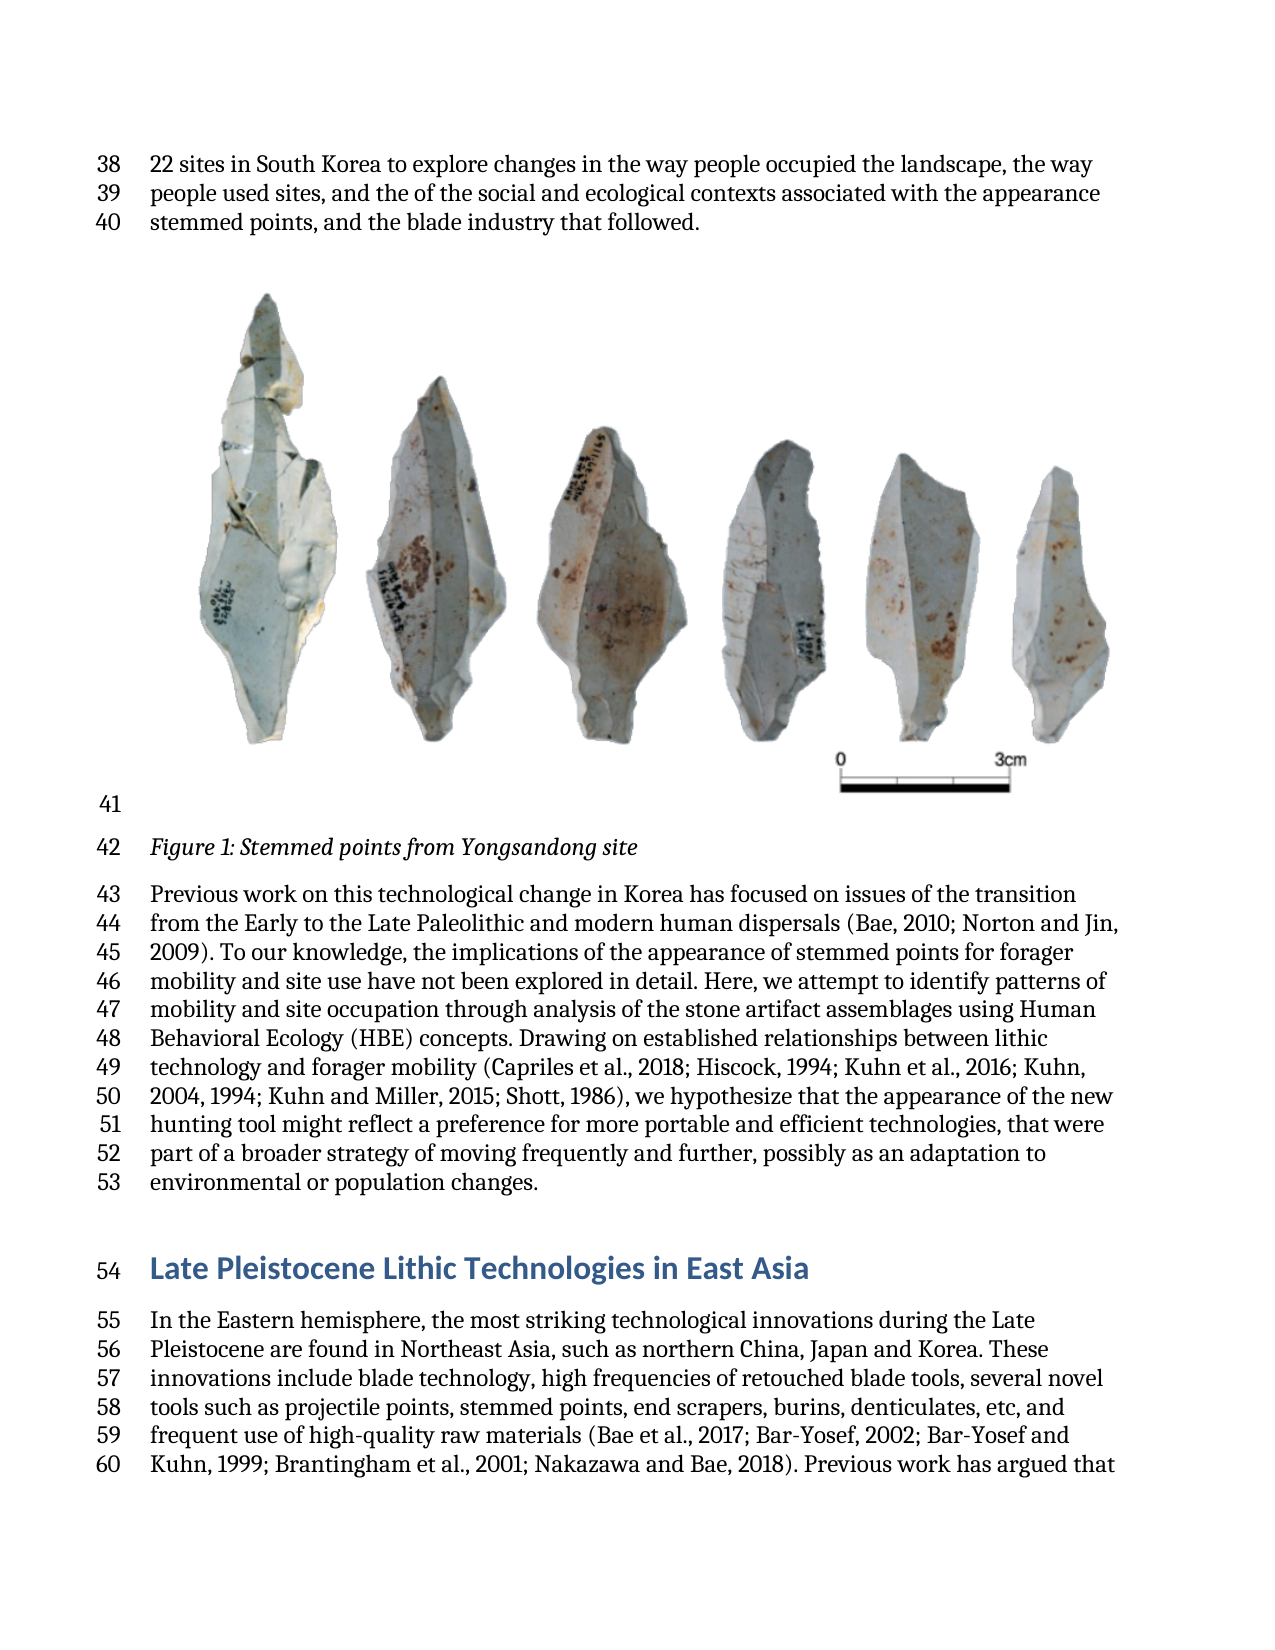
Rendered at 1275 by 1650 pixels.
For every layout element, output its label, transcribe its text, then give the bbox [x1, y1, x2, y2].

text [150, 1306, 1125, 1479]
text Previous work on this technological change in Korea has focused on issues of the transition from the Early to the Late Paleolithic and modern human dispersals (Bae, 2010; Norton and Jin, 2009). To our knowledge, the implications of the appearance of stemmed points for forager mobility and site use have not been explored in detail. Here, we attempt to identify patterns of mobility and site occupation through analysis of the stone artifact assemblages using Human Behavioral Ecology (HBE) concepts. Drawing on established relationships between lithic technology and forager mobility (Capriles et al., 2018; Hiscock, 1994; Kuhn et al., 2016; Kuhn, 2004, 1994; Kuhn and Miller, 2015; Shott, 1986), we hypothesize that the appearance of the new hunting tool might reflect a preference for more portable and efficient technologies, that were part of a broader strategy of moving frequently and further, possibly as an adaptation to environmental or population changes. [150, 880, 1125, 1197]
picture [168, 255, 1144, 812]
subtitle Late Pleistocene Lithic Technologies in East Asia [150, 1247, 1125, 1287]
text Figure 1: Stemmed points from Yongsandong site [150, 833, 1125, 862]
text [150, 150, 1125, 236]
